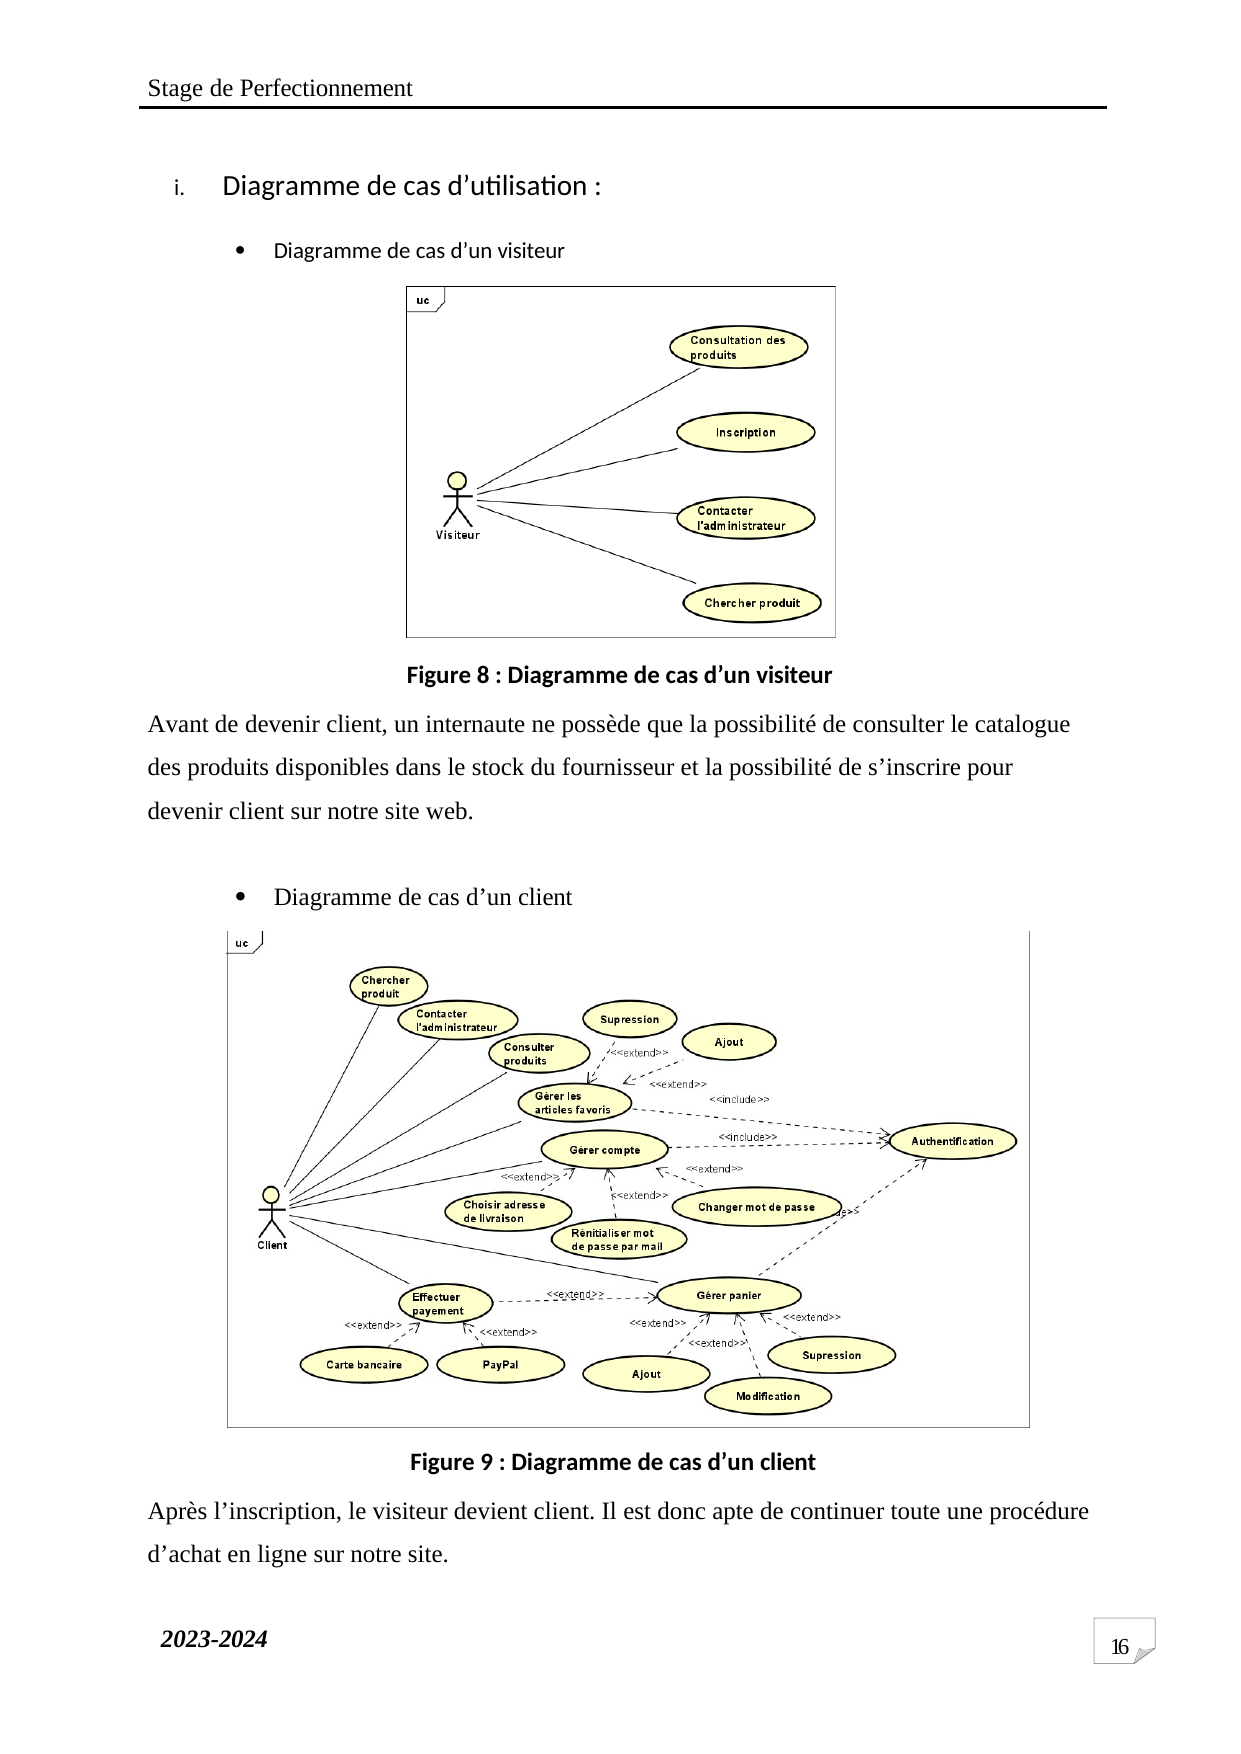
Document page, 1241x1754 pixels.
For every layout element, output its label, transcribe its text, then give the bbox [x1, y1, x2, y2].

picture [1136, 1649, 1156, 1664]
subtitle Figure 9 : Diagramme de cas d’un client [410, 946, 1234, 1476]
text Avant de devenir client, un internaute ne possède que la possibilité de consulter le catalogue des produits disponibles dans le stock du fournisseur et la possibilité de s’inscrire pour devenir client sur notre site web. [147, 709, 1080, 824]
picture [1134, 1648, 1138, 1659]
picture [225, 931, 1030, 1428]
list Diagramme de cas d’utilisation : [174, 167, 1234, 202]
list Diagramme de cas d’un visiteur [236, 236, 1234, 264]
list Diagramme de cas d’un client [236, 882, 1234, 910]
picture [1136, 1650, 1150, 1661]
picture [405, 286, 836, 638]
text Après l’inscription, le visiteur devient client. Il est donc apte de continuer toute une procédure d’achat en ligne sur notre site. [147, 1496, 1095, 1568]
